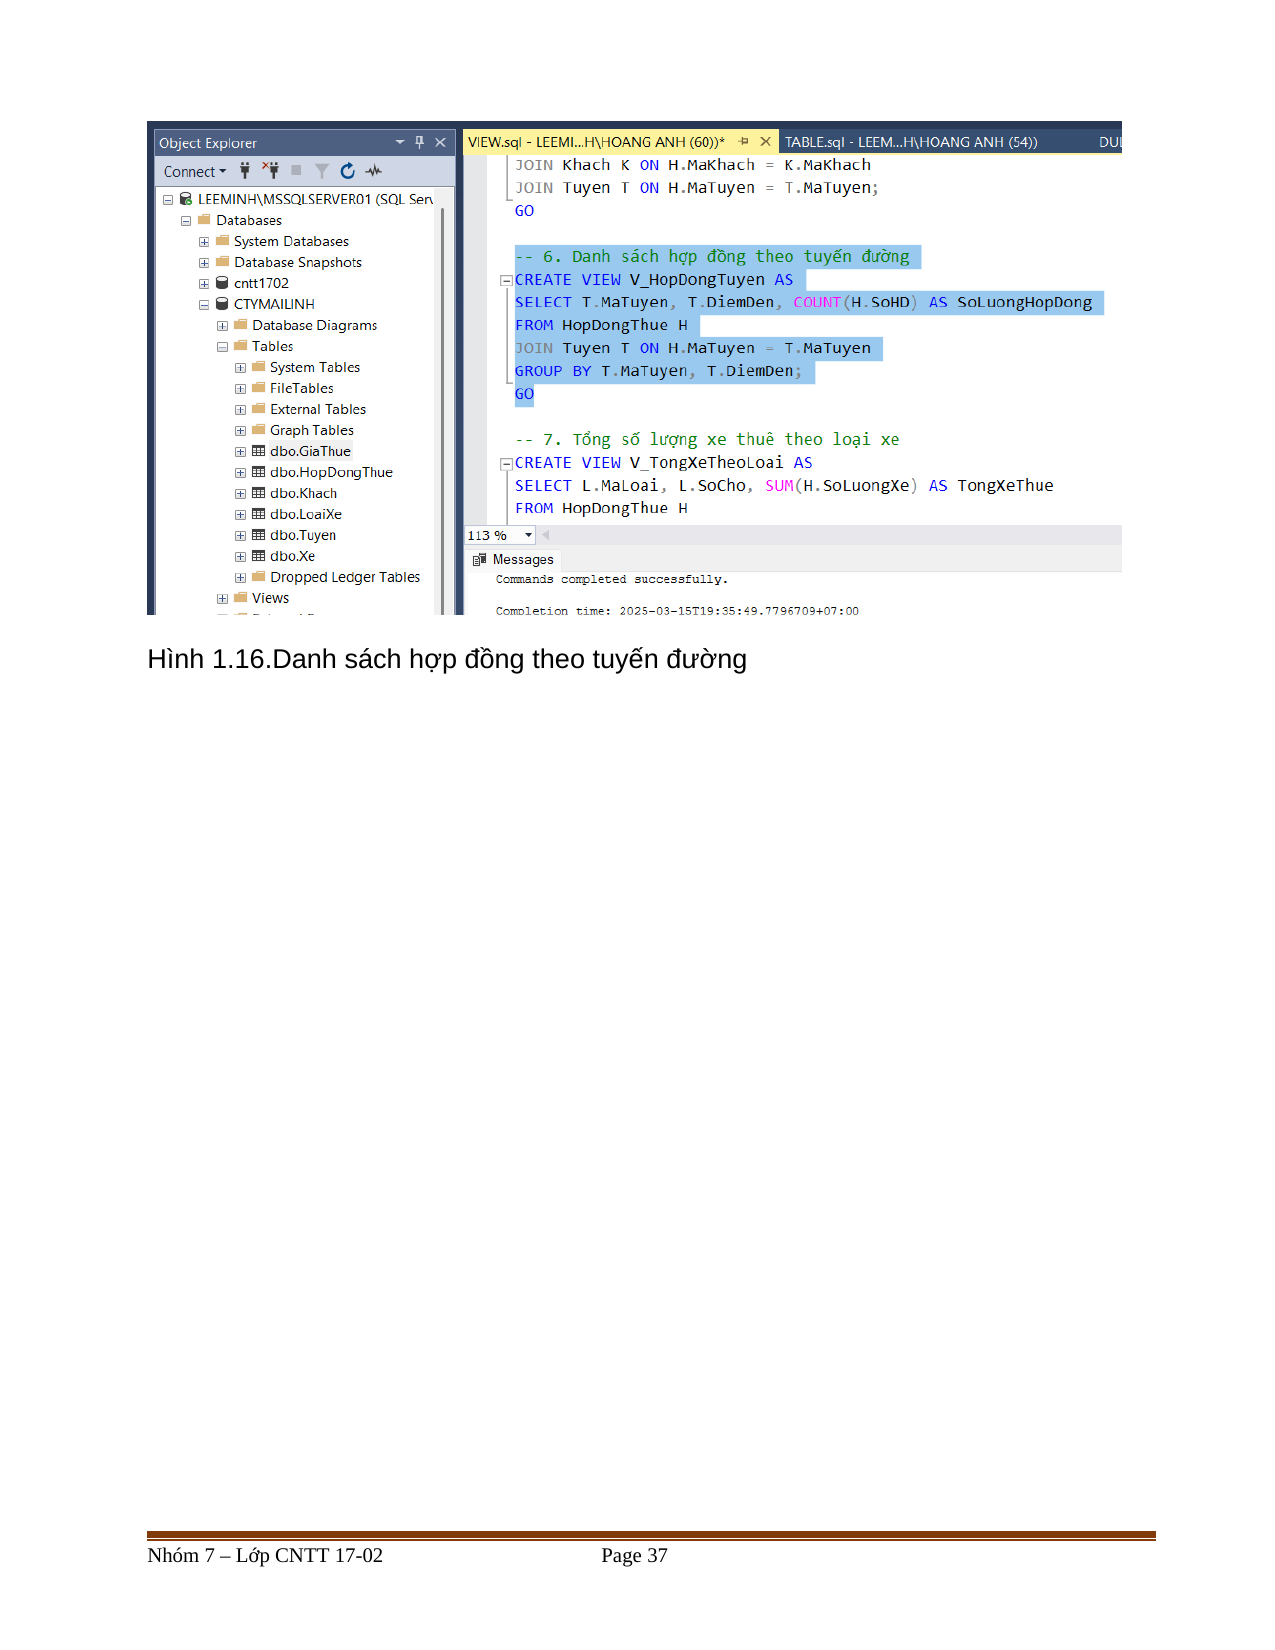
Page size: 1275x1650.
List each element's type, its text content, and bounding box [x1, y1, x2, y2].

picture [147, 121, 1122, 615]
text Hình 1.16.Danh sách hợp đồng theo tuyến đường [147, 643, 1156, 674]
